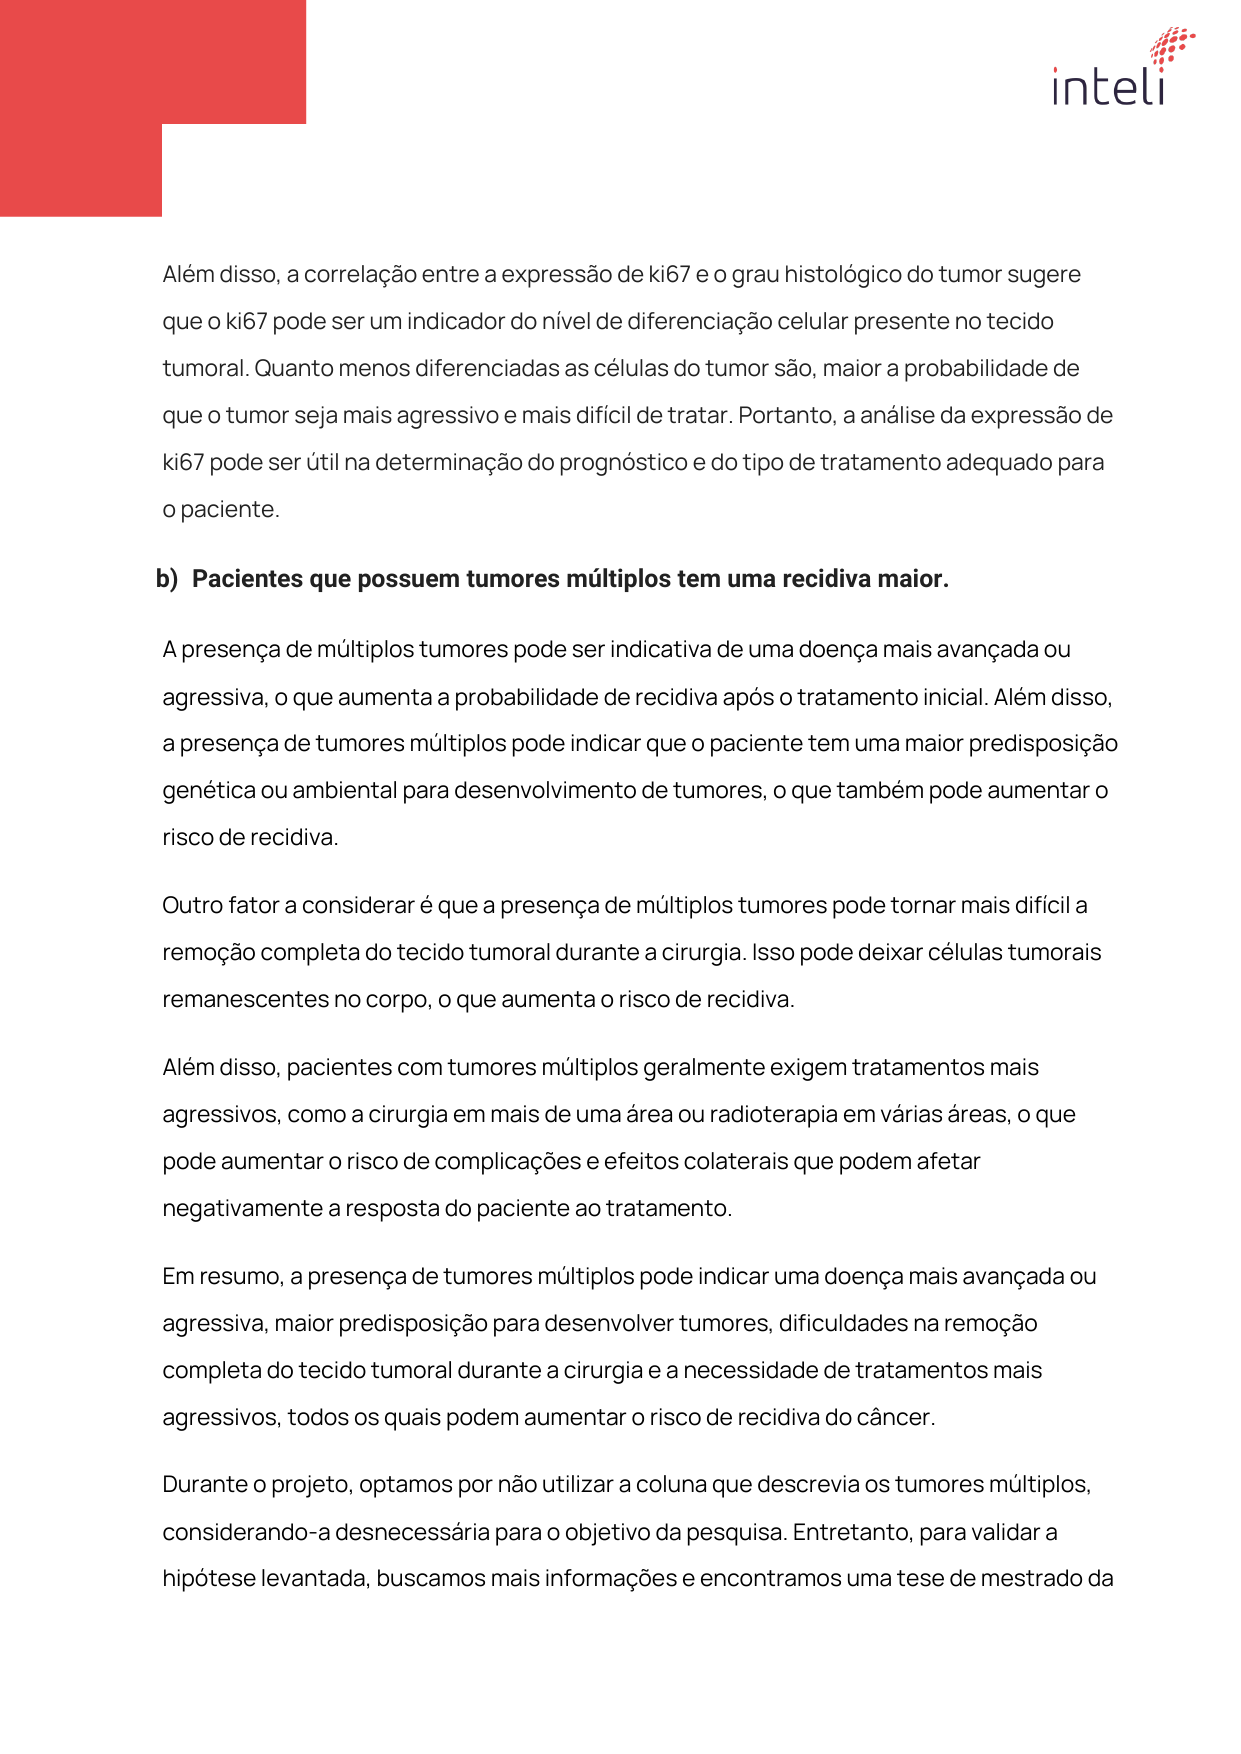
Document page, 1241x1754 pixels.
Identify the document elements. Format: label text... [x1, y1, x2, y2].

text A presença de múltiplos tumores pode ser indicativa de uma doença mais avançada ou agressiva, o que aumenta a probabilidade de recidiva após o tratamento inicial. Além disso, a presença de tumores múltiplos pode indicar que o paciente tem uma maior predisposição genética ou ambiental para desenvolvimento de tumores, o que também pode aumentar o risco de recidiva. [162, 633, 1122, 853]
picture [0, 0, 307, 217]
text Outro fator a considerar é que a presença de múltiplos tumores pode tornar mais difícil a remoção completa do tecido tumoral durante a cirurgia. Isso pode deixar células tumorais remanescentes no corpo, o que aumenta o risco de recidiva. [162, 889, 1122, 1014]
text Além disso, a correlação entre a expressão de ki67 e o grau histológico do tumor sugere que o ki67 pode ser um indicador do nível de diferenciação celular presente no tecido tumoral. Quanto menos diferenciadas as células do tumor são, maior a probabilidade de que o tumor seja mais agressivo e mais difícil de tratar. Portanto, a análise da expressão de ki67 pode ser útil na determinação do prognóstico e do tipo de tratamento adequado para o paciente. [162, 124, 1122, 524]
text Além disso, pacientes com tumores múltiplos geralmente exigem tratamentos mais agressivos, como a cirurgia em mais de uma área ou radioterapia em várias áreas, o que pode aumentar o risco de complicações e efeitos colaterais que podem afetar negativamente a resposta do paciente ao tratamento. [162, 1051, 1122, 1223]
picture [1053, 27, 1196, 105]
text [162, 1468, 1122, 1594]
list Pacientes que possuem tumores múltiplos tem uma recidiva maior. [156, 564, 1122, 594]
text Em resumo, a presença de tumores múltiplos pode indicar uma doença mais avançada ou agressiva, maior predisposição para desenvolver tumores, dificuldades na remoção completa do tecido tumoral durante a cirurgia e a necessidade de tratamentos mais agressivos, todos os quais podem aumentar o risco de recidiva do câncer. [162, 1260, 1122, 1432]
